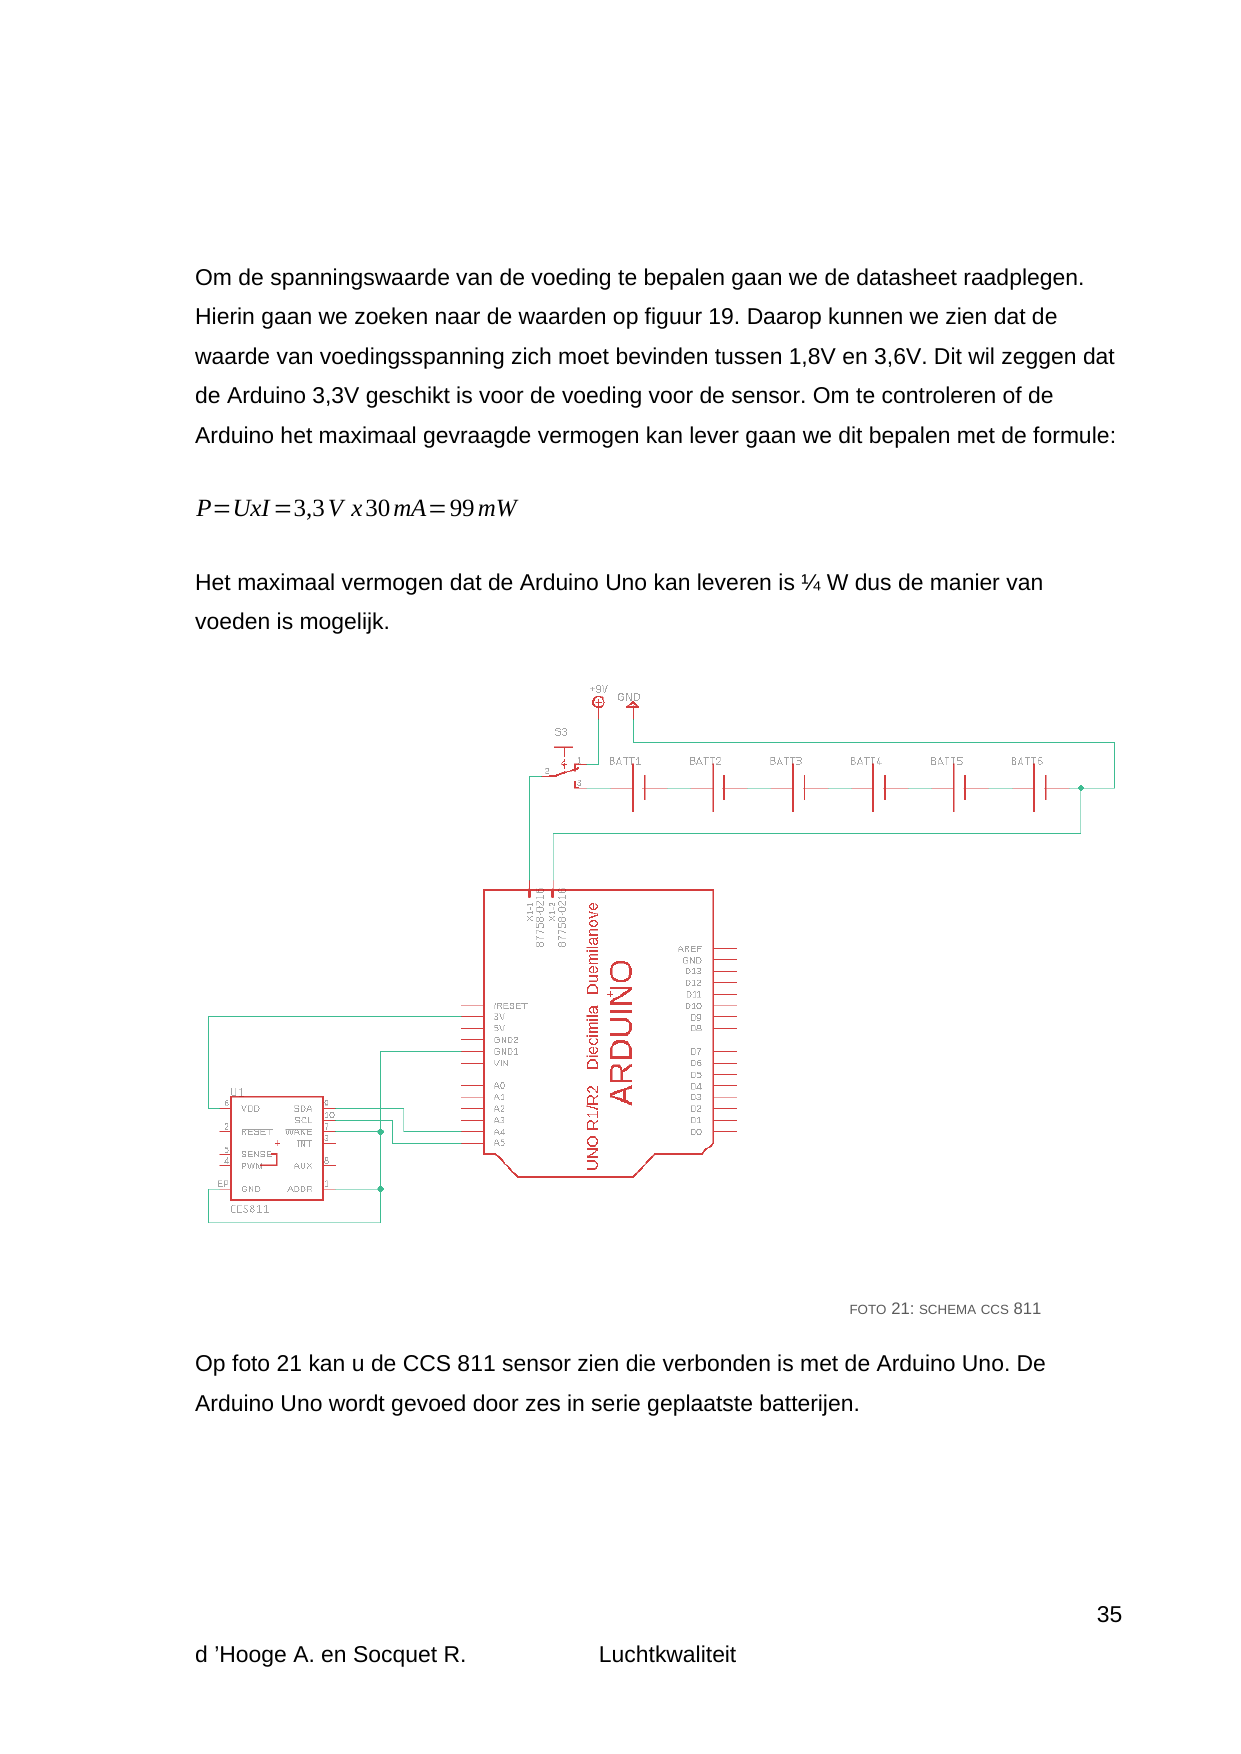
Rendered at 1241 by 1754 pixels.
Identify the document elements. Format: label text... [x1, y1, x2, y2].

text Het maximaal vermogen dat de Arduino Uno kan leveren is ¼ W dus de manier van voeden is mogelijk. [195, 568, 1122, 634]
text Om de spanningswaarde van de voeding te bepalen gaan we de datasheet raadplegen. Hierin gaan we zoeken naar de waarden op figuur 19. Daarop kunnen we zien dat de waarde van voedingsspanning zich moet bevinden tussen 1,8V en 3,6V. Dit wil zeggen dat de Arduino 3,3V geschikt is voor de voeding voor de sensor. Om te controleren of de Arduino het maximaal gevraagde vermogen kan lever gaan we dit bepalen met de formule: [195, 264, 1122, 448]
text Op foto 21 kan u de CCS 811 sensor zien die verbonden is met de Arduino Uno. De Arduino Uno wordt gevoed door zes in serie geplaatste batterijen. [195, 1350, 1122, 1416]
picture [194, 680, 1122, 1231]
